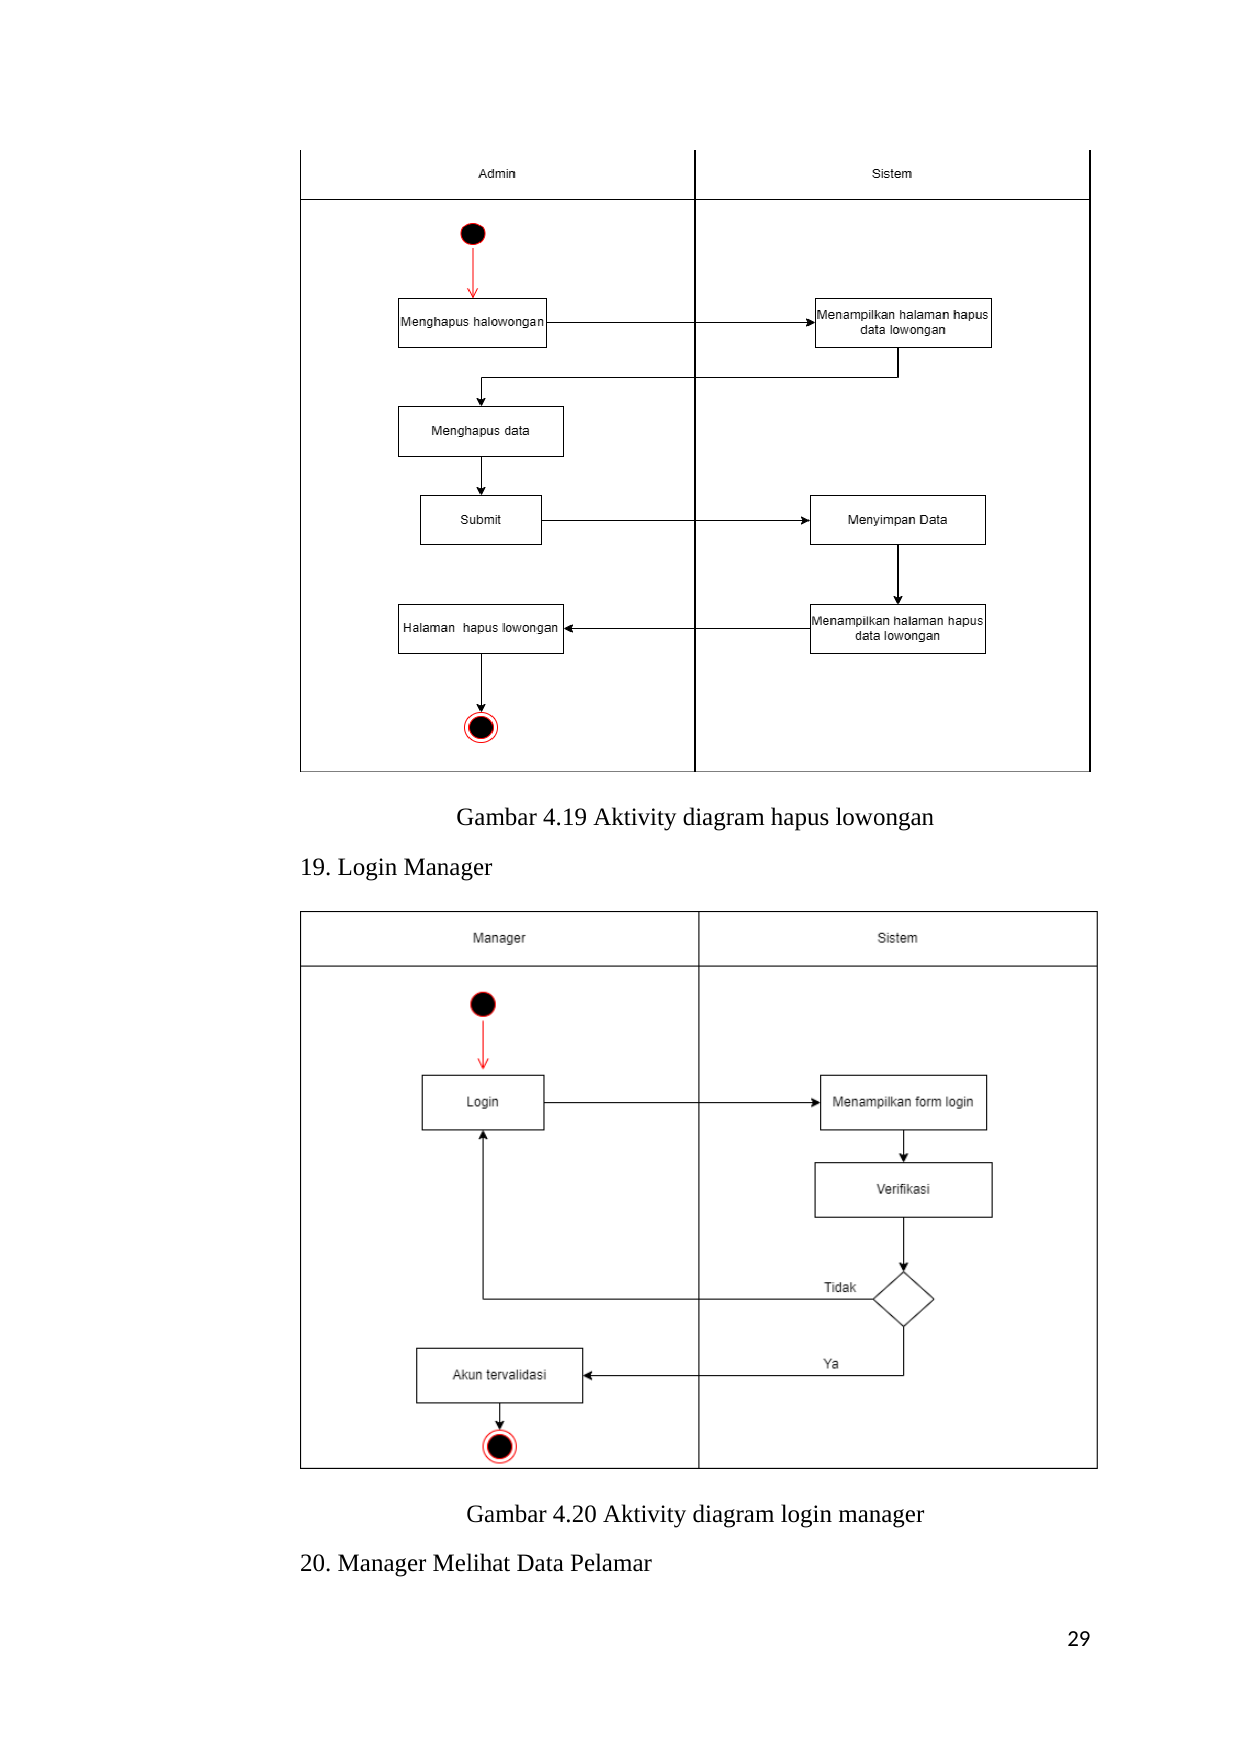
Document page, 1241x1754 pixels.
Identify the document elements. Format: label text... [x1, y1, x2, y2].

picture [300, 150, 1091, 772]
text Gambar 4.20 Aktivity diagram login manager [225, 1499, 1090, 1527]
text 19. Login Manager [225, 852, 1090, 881]
text Gambar 4.19 Aktivity diagram hapus lowongan [225, 802, 1090, 831]
picture [300, 911, 1099, 1469]
text 20. Manager Melihat Data Pelamar [225, 1548, 1090, 1577]
